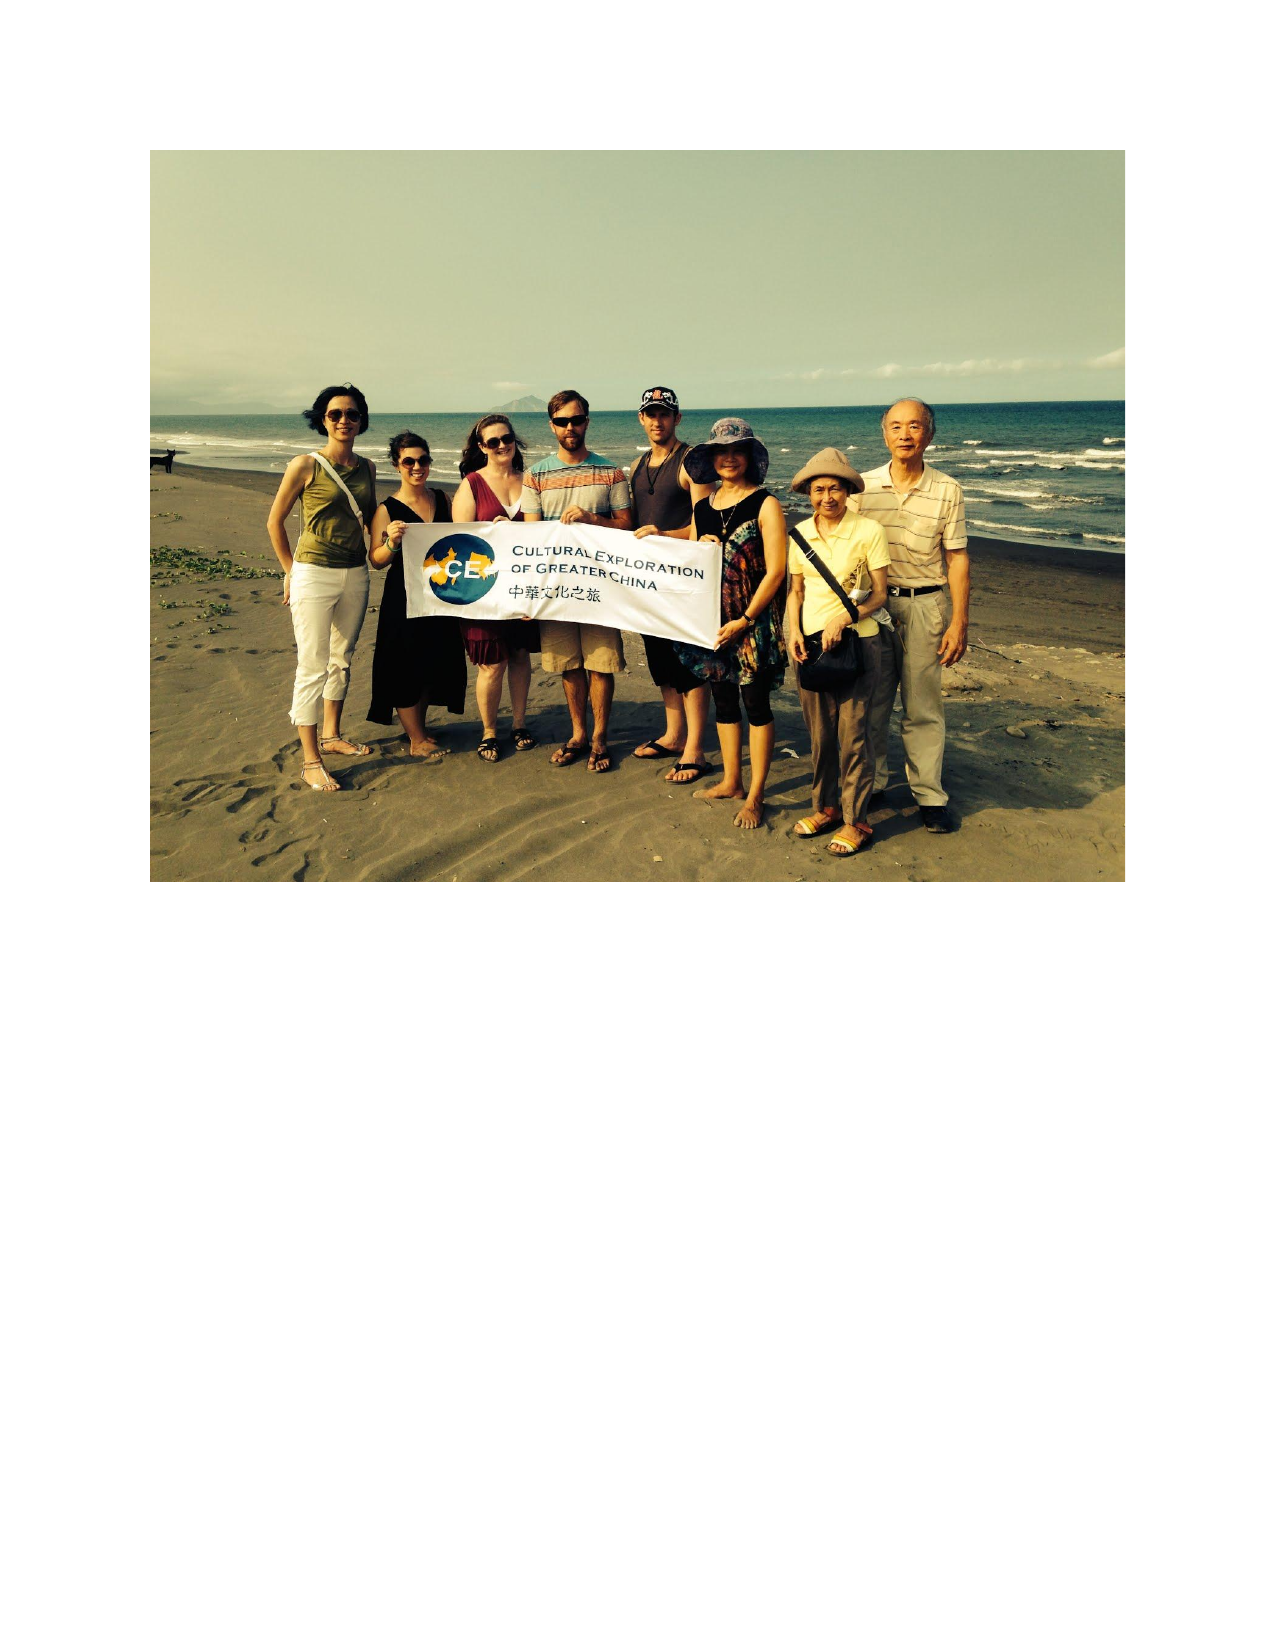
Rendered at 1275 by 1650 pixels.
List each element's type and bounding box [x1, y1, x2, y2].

picture [150, 150, 1125, 882]
